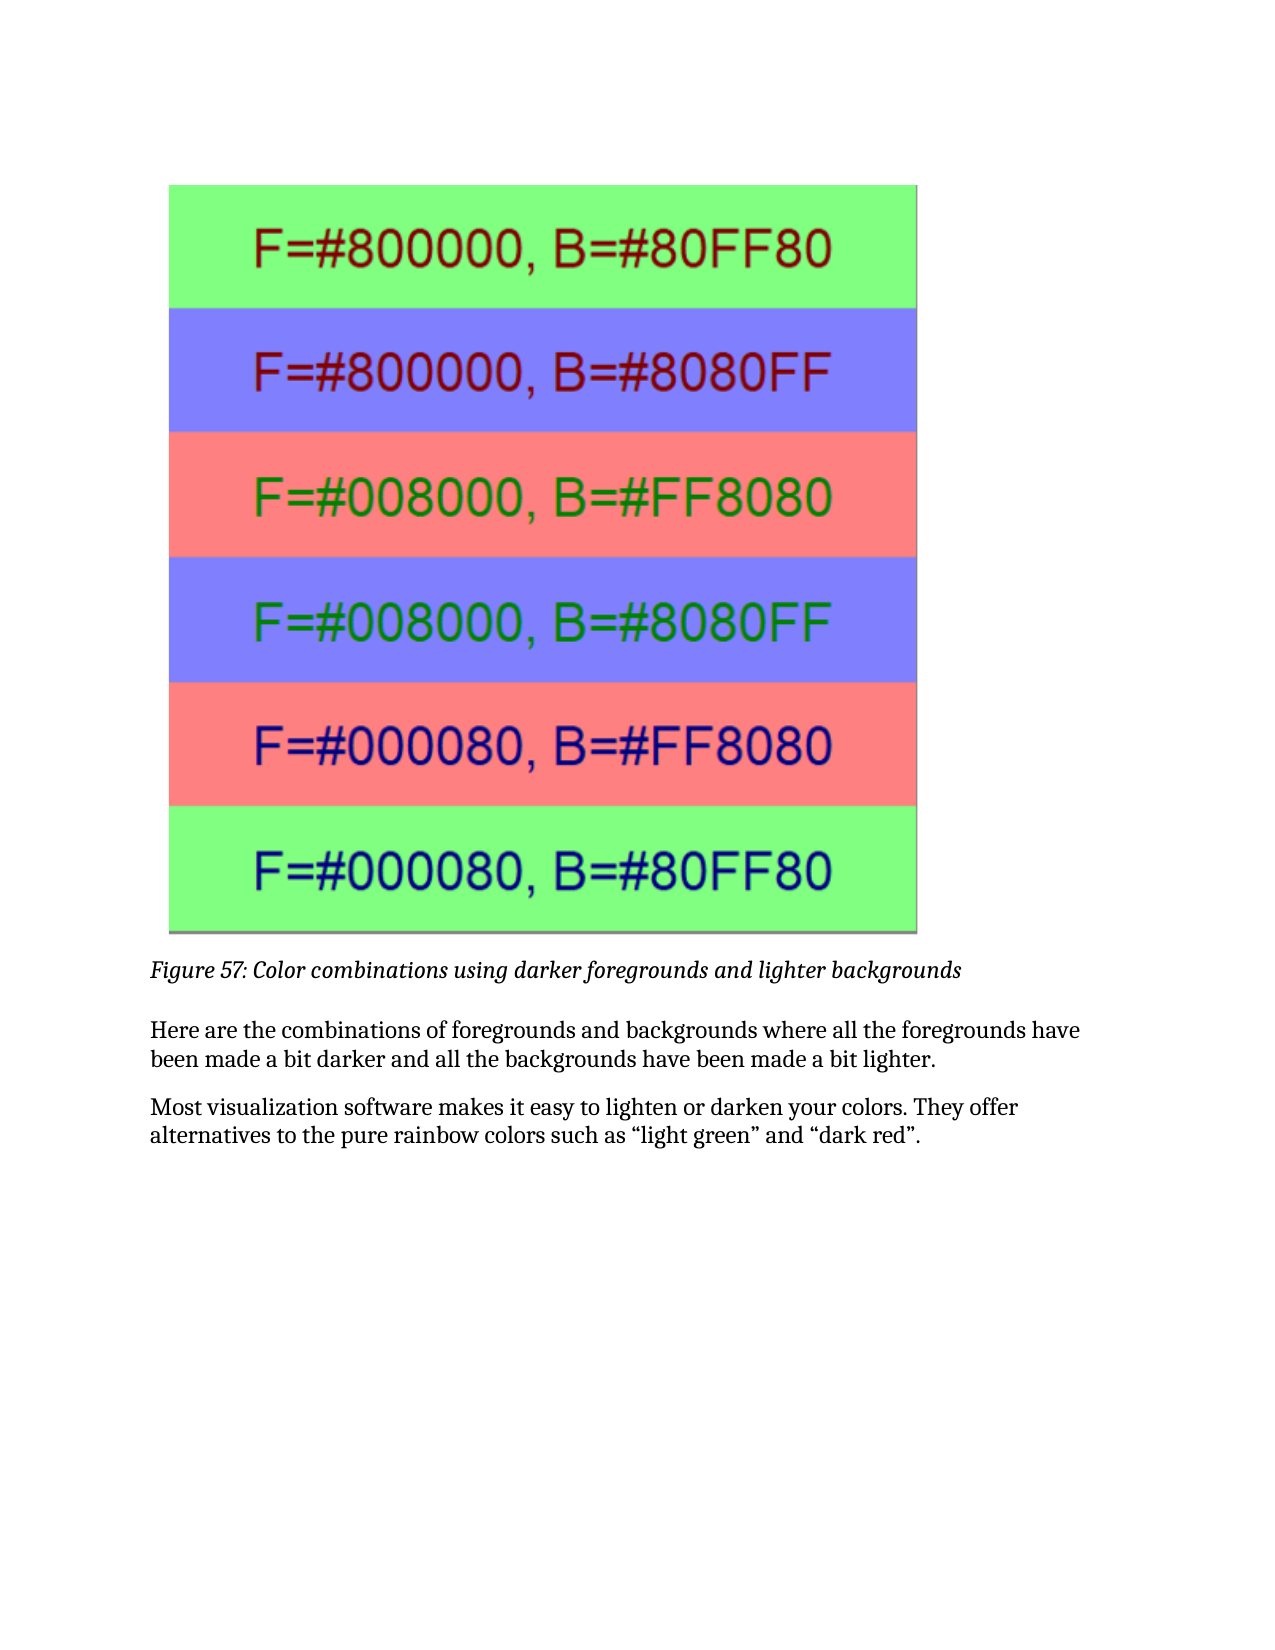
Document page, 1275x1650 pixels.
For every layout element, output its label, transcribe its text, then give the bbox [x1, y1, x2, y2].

text Here are the combinations of foregrounds and backgrounds where all the foregrounds have been made a bit darker and all the backgrounds have been made a bit lighter. [150, 1016, 1125, 1074]
table_header Figure 57: Color combinations using darker foregrounds and lighter backgrounds [139, 186, 1114, 998]
text Most visualization software makes it easy to lighten or darken your colors. They offer alternatives to the pure rainbow colors such as “light green” and “dark red”. [150, 1093, 1125, 1150]
picture [168, 185, 918, 936]
